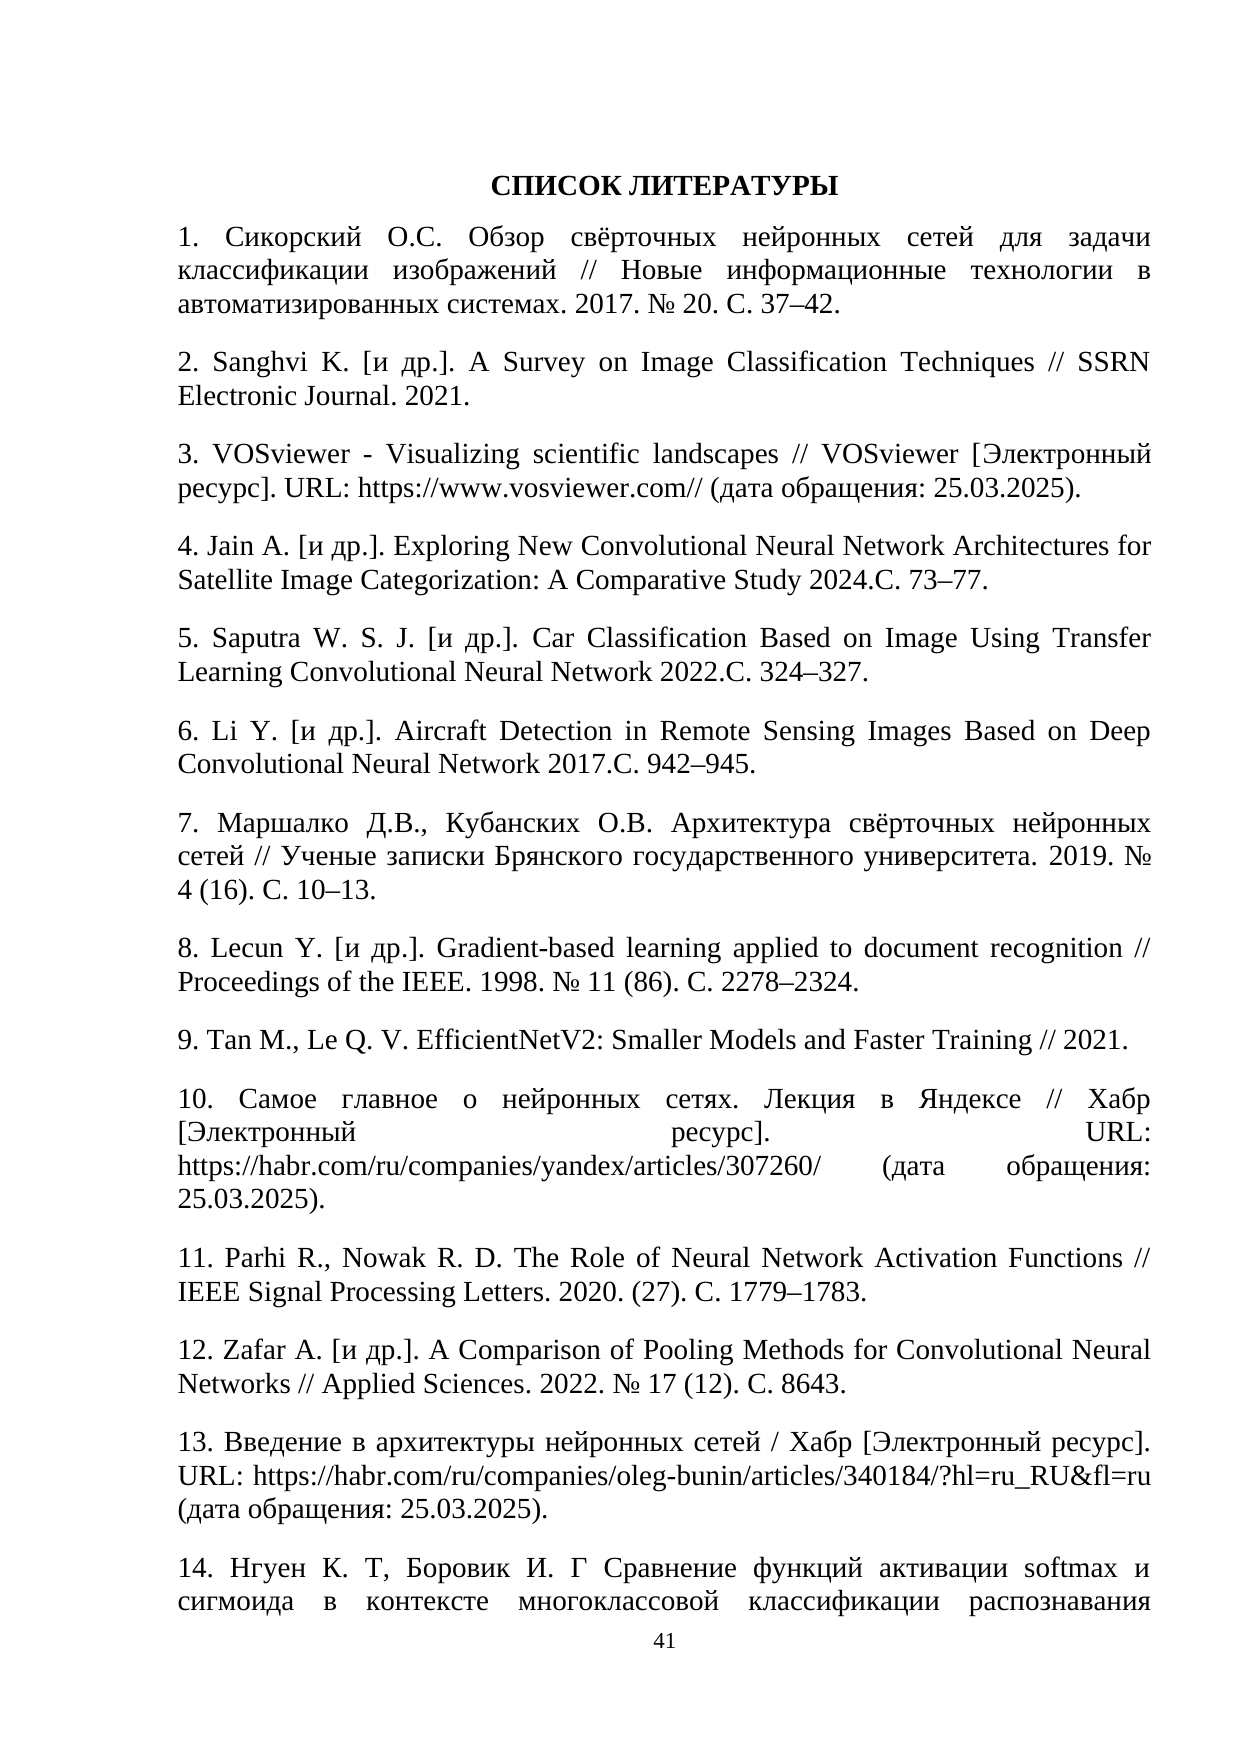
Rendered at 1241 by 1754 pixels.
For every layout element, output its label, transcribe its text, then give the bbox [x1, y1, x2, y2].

text 3. VOSviewer - Visualizing scientific landscapes // VOSviewer [Электронный ресурс]. URL: https://www.vosviewer.com// (дата обращения: 25.03.2025). [177, 436, 1152, 503]
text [177, 1550, 1152, 1617]
text 2. Sanghvi K. [и др.]. A Survey on Image Classification Techniques // SSRN Electronic Journal. 2021. [177, 344, 1152, 411]
text 1. Сикорский О.С. Обзор свёрточных нейронных сетей для задачи классификации изображений // Новые информационные технологии в автоматизированных системах. 2017. № 20. C. 37–42. [177, 219, 1152, 319]
text 10. Самое главное о нейронных сетях. Лекция в Яндексе // Хабр [Электронный ресурс]. URL: https://habr.com/ru/companies/yandex/articles/307260/ (дата обращения: 25.03.2025). [177, 1081, 1152, 1215]
text 8. Lecun Y. [и др.]. Gradient-based learning applied to document recognition // Proceedings of the IEEE. 1998. № 11 (86). C. 2278–2324. [177, 930, 1152, 997]
text 4. Jain A. [и др.]. Exploring New Convolutional Neural Network Architectures for Satellite Image Categorization: A Comparative Study 2024.C. 73–77. [177, 528, 1152, 596]
text СПИСОК ЛИТЕРАТУРЫ [177, 168, 1152, 202]
text 5. Saputra W. S. J. [и др.]. Car Classification Based on Image Using Transfer Learning Convolutional Neural Network 2022.C. 324–327. [177, 621, 1152, 688]
text 13. Введение в архитектуры нейронных сетей / Хабр [Электронный ресурс]. URL: https://habr.com/ru/companies/oleg-bunin/articles/340184/?hl=ru_RU&fl=ru (дата обращения: 25.03.2025). [177, 1424, 1152, 1525]
text 12. Zafar A. [и др.]. A Comparison of Pooling Methods for Convolutional Neural Networks // Applied Sciences. 2022. № 17 (12). C. 8643. [177, 1332, 1152, 1399]
text 11. Parhi R., Nowak R. D. The Role of Neural Network Activation Functions // IEEE Signal Processing Letters. 2020. (27). C. 1779–1783. [177, 1240, 1152, 1307]
text 9. Tan M., Le Q. V. EfficientNetV2: Smaller Models and Faster Training // 2021. [177, 1022, 1152, 1056]
text 6. Li Y. [и др.]. Aircraft Detection in Remote Sensing Images Based on Deep Convolutional Neural Network 2017.C. 942–945. [177, 713, 1152, 780]
text 7. Маршалко Д.В., Кубанских О.В. Архитектура свёрточных нейронных сетей // Ученые записки Брянского государственного университета. 2019. № 4 (16). C. 10–13. [177, 805, 1152, 905]
